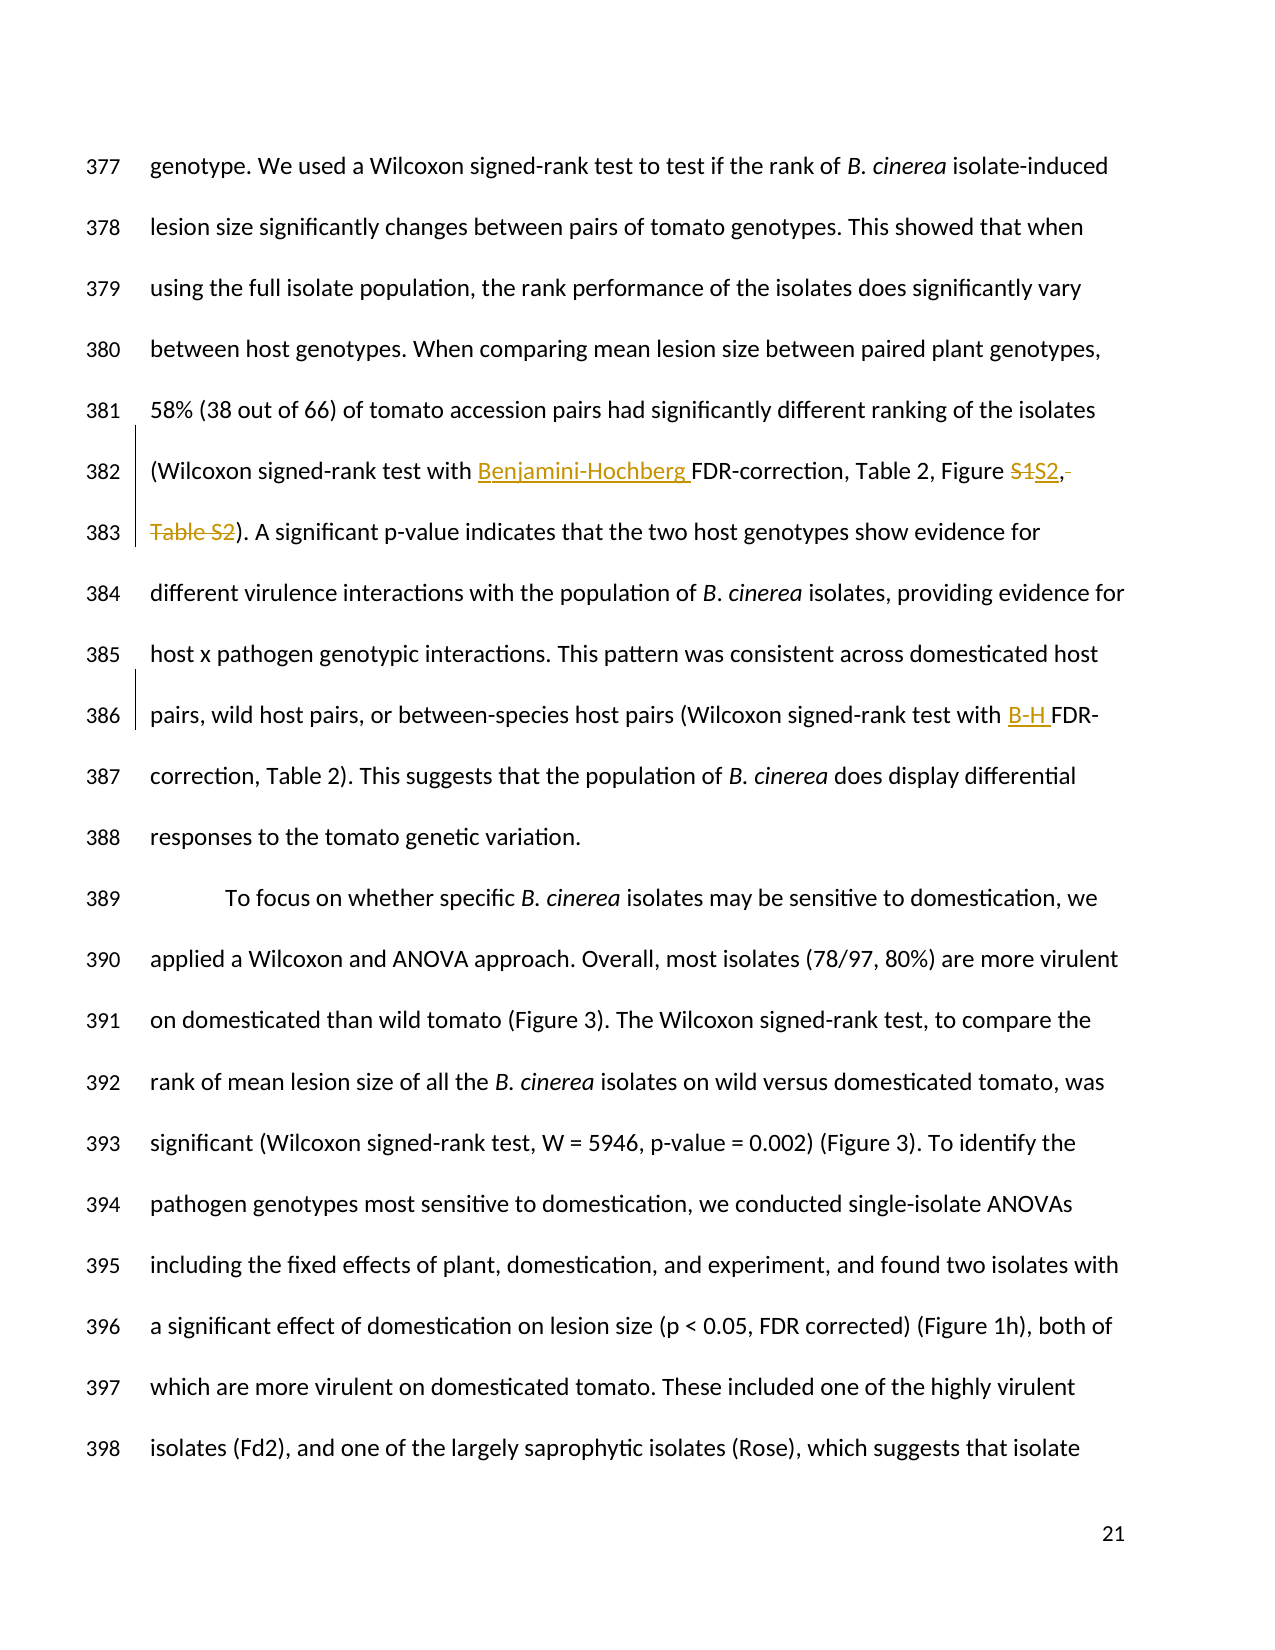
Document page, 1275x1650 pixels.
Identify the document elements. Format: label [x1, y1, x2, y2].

text [150, 882, 1125, 1462]
text [150, 150, 1125, 852]
